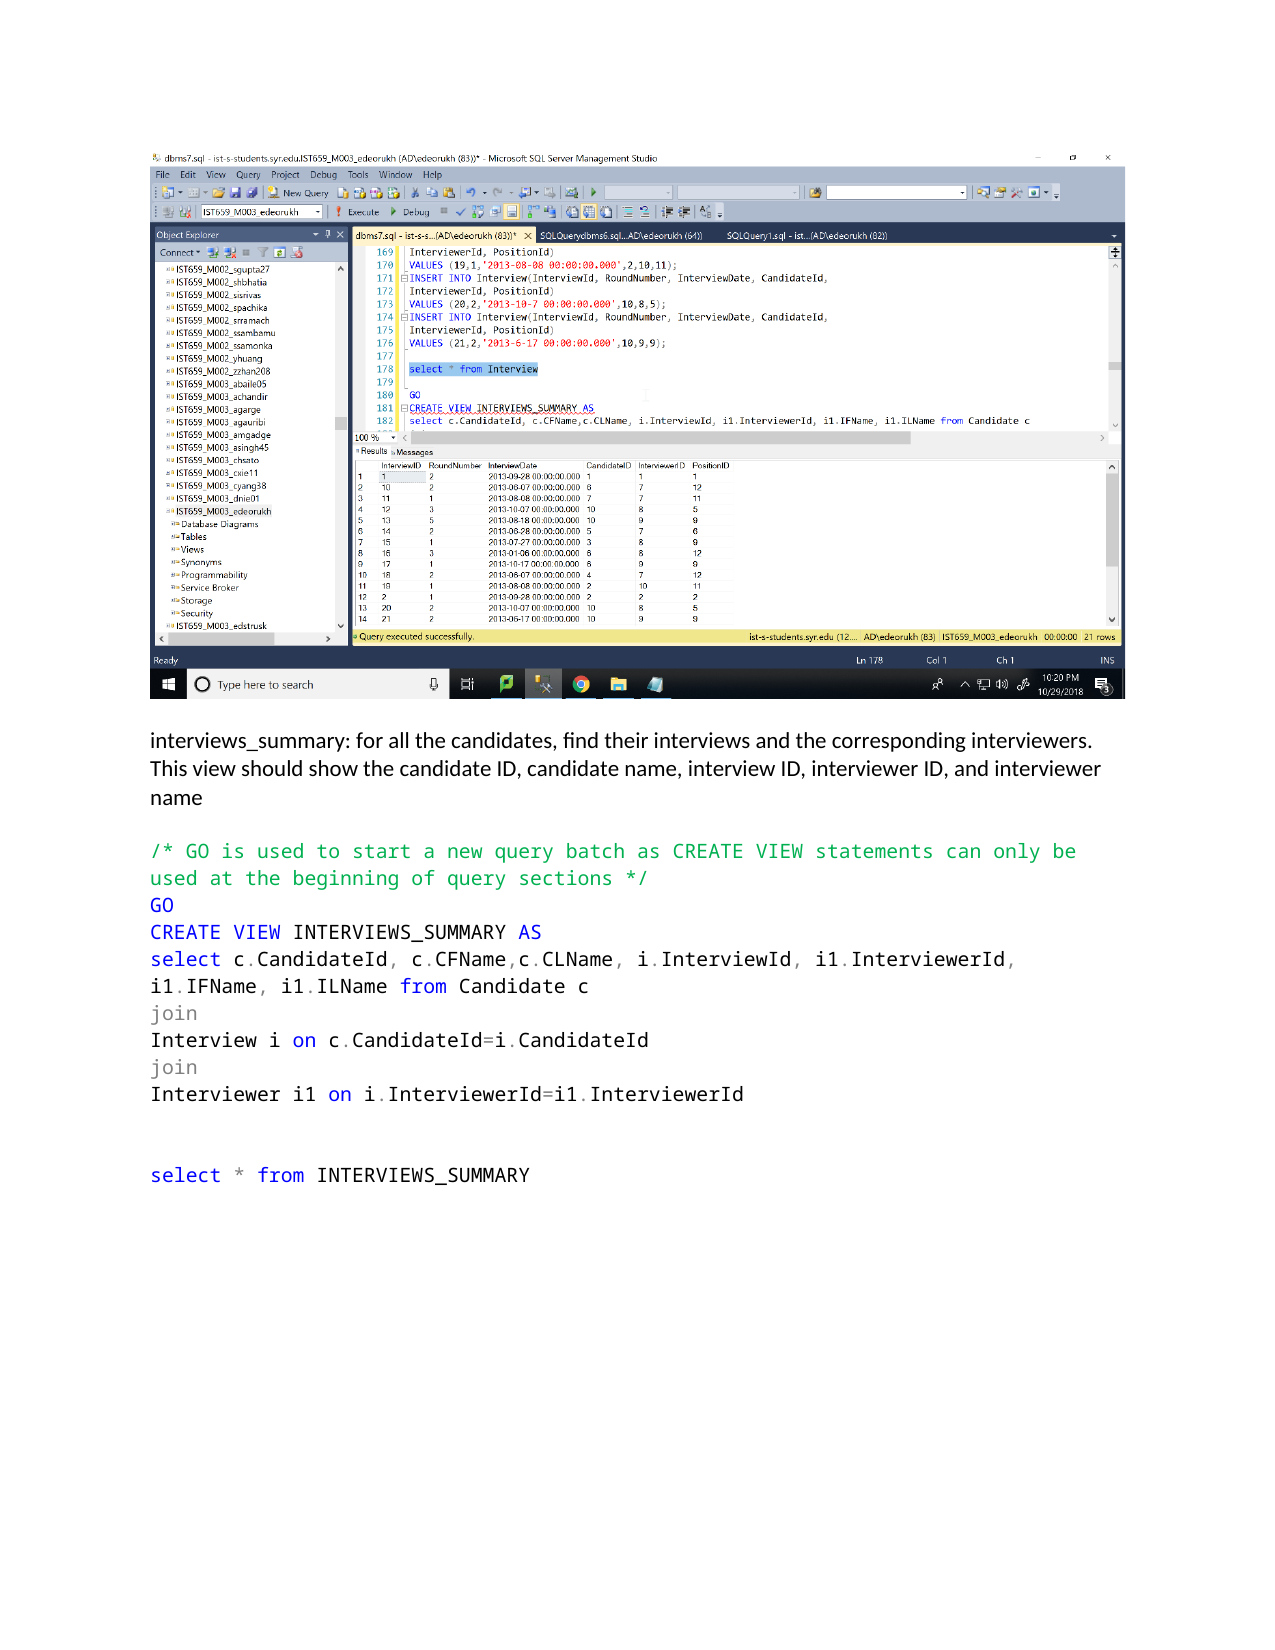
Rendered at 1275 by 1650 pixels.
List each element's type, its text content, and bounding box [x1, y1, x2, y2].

text Interview i on c.CandidateId=i.CandidateId [150, 1026, 1125, 1053]
text select c.CandidateId, c.CFName,c.CLName, i.InterviewId, i1.InterviewerId, i1.IFName, i1.ILName from Candidate c [150, 946, 1125, 999]
text CREATE VIEW INTERVIEWS_SUMMARY AS [150, 918, 1125, 946]
text GO [150, 892, 1125, 918]
text Interviewer i1 on i.InterviewerId=i1.InterviewerId [150, 1080, 1125, 1107]
text select * from INTERVIEWS_SUMMARY [150, 1161, 1125, 1188]
text /* GO is used to start a new query batch as CREATE VIEW statements can only be used at the beginning of query sections */ [150, 838, 1125, 892]
text join [150, 999, 1125, 1026]
text join [150, 1053, 1125, 1080]
picture [150, 150, 1125, 699]
text interviews_summary: for all the candidates, find their interviews and the corresponding interviewers. This view should show the candidate ID, candidate name, interview ID, interviewer ID, and interviewer name [150, 727, 1125, 811]
